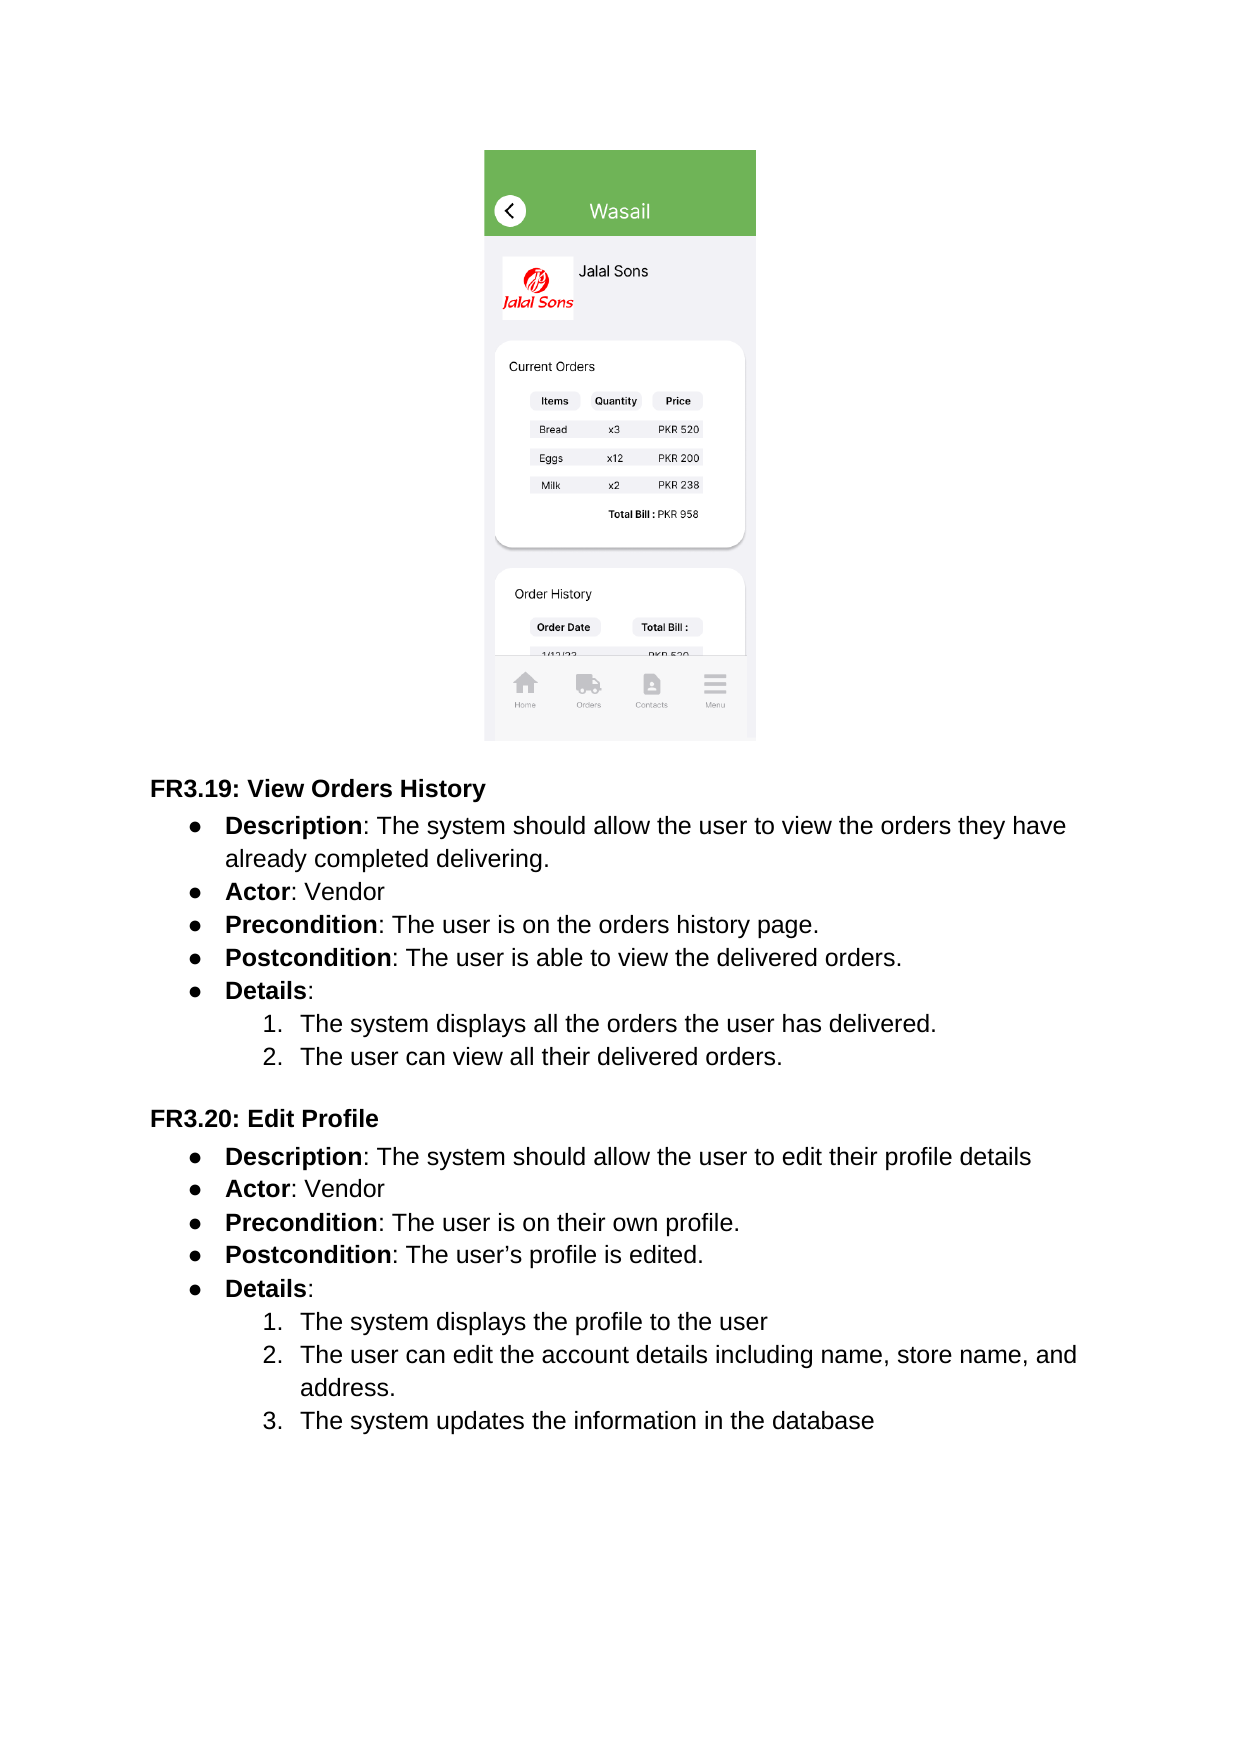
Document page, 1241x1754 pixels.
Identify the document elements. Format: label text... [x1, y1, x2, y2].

list The system updates the information in the database [262, 1406, 1090, 1434]
list Actor: Vendor [187, 1174, 1090, 1203]
list Details: [187, 1273, 1090, 1302]
list Precondition: The user is on the orders history page. [187, 910, 1090, 939]
list Actor: Vendor [187, 877, 1090, 906]
list The system displays all the orders the user has delivered. [262, 1009, 1090, 1038]
subtitle FR3.20: Edit Profile [150, 1104, 1090, 1133]
list The system displays the profile to the user [262, 1307, 1090, 1335]
list The user can view all their delivered orders. [262, 1042, 1090, 1071]
list Precondition: The user is on their own profile. [187, 1207, 1090, 1236]
list Postcondition: The user’s profile is edited. [187, 1241, 1090, 1269]
picture [484, 150, 756, 741]
list Postcondition: The user is able to view the delivered orders. [187, 943, 1090, 972]
subtitle FR3.19: View Orders History [150, 774, 1090, 803]
list Description: The system should allow the user to edit their profile details [187, 1141, 1090, 1170]
list Details: [187, 976, 1090, 1005]
list The user can edit the account details including name, store name, and address. [262, 1339, 1090, 1401]
list Description: The system should allow the user to view the orders they have already completed delivering. [187, 811, 1090, 873]
